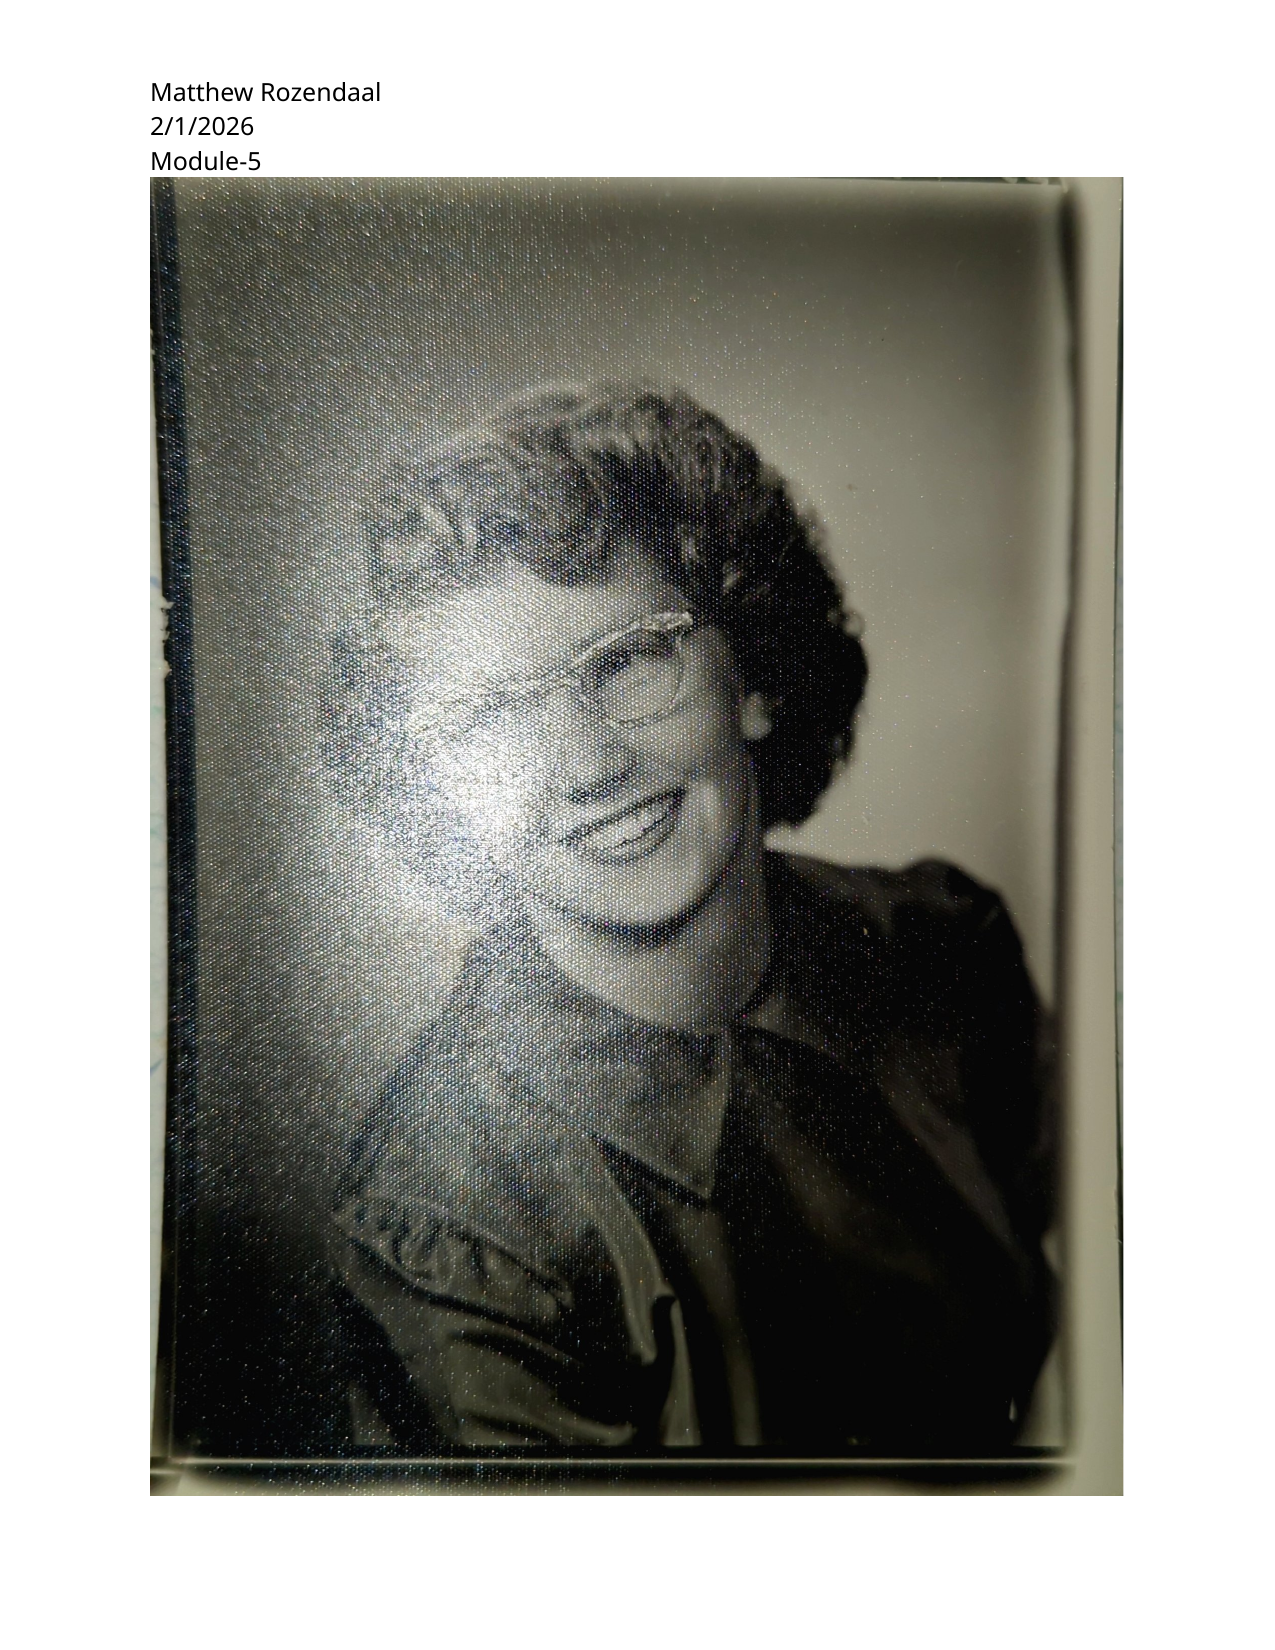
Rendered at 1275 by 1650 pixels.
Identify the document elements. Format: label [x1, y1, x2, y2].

picture [150, 177, 1124, 1496]
